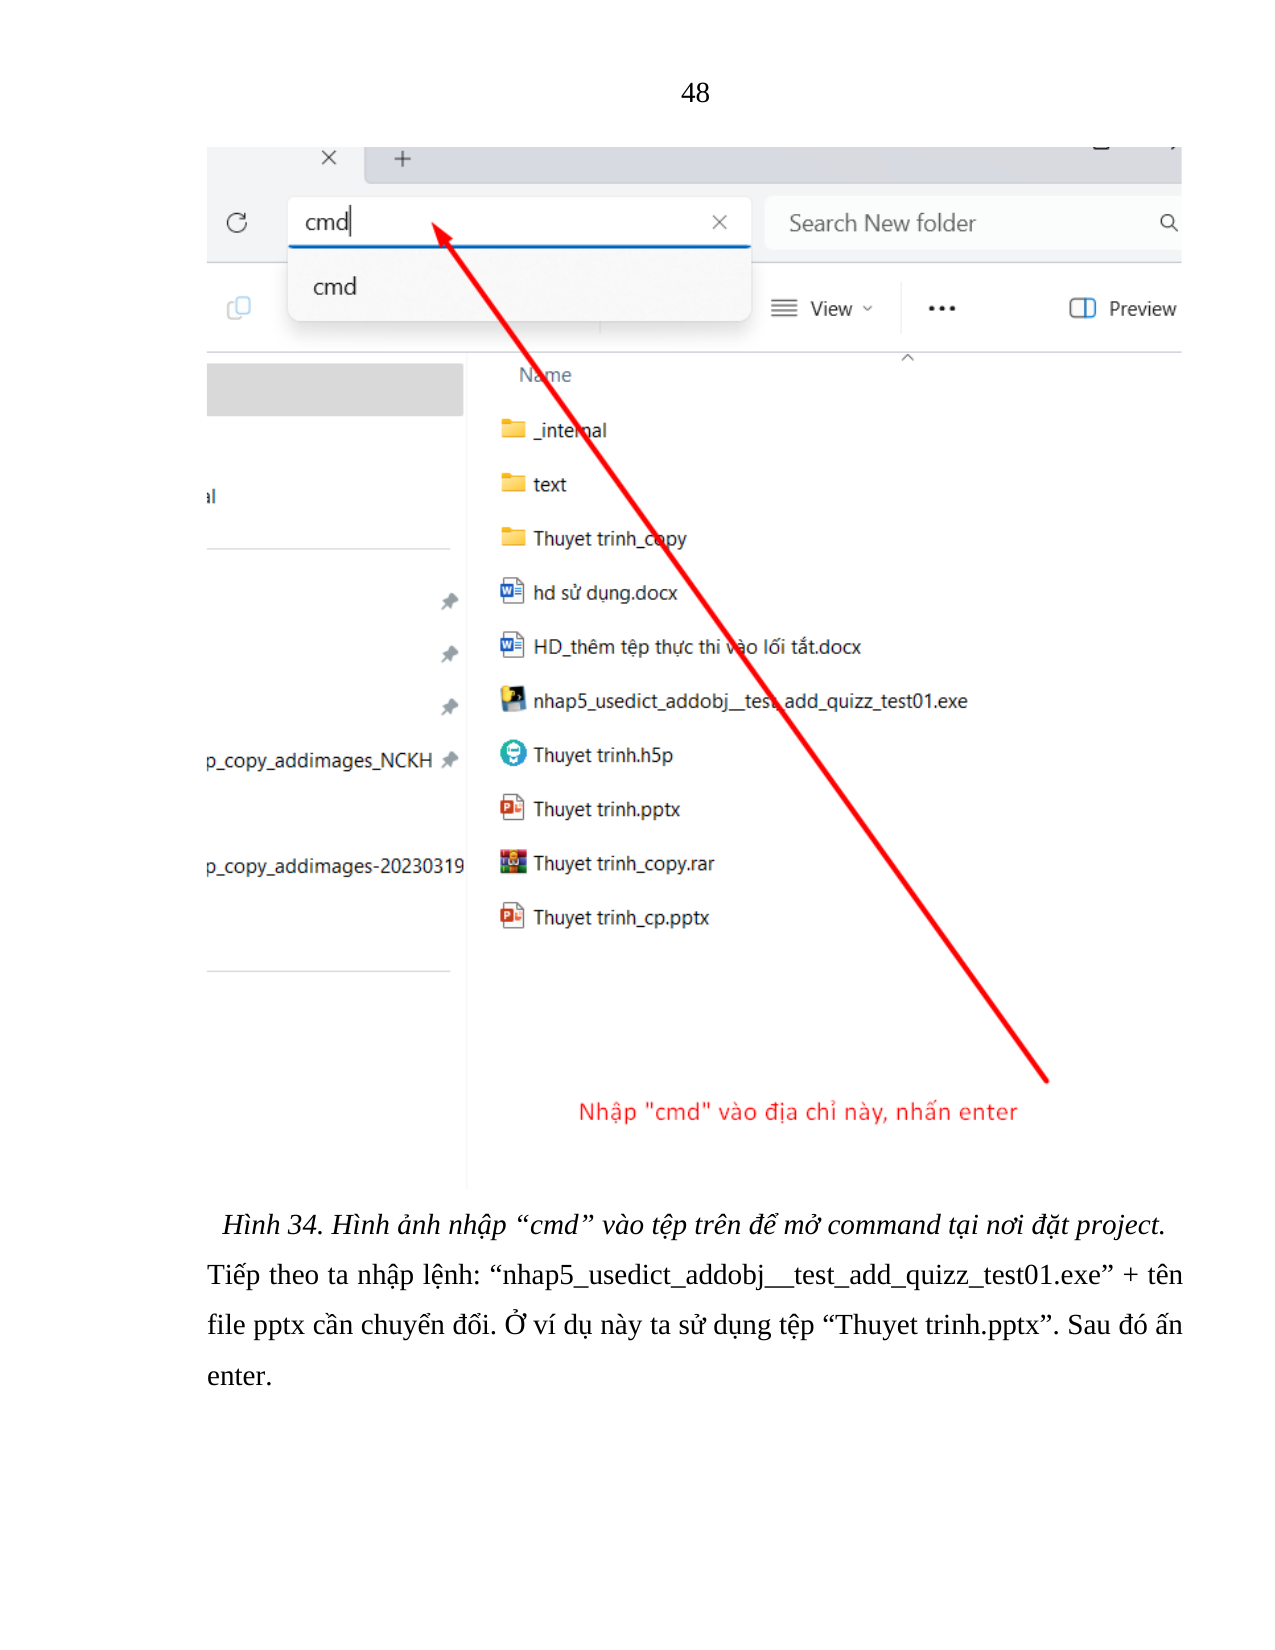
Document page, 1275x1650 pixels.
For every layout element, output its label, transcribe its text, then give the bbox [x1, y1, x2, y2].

text Tiếp theo ta nhập lệnh: “nhap5_usedict_addobj__test_add_quizz_test01.exe” + tên file pptx cần chuyển đổi. Ở ví dụ này ta sử dụng tệp “Thuyet trinh.pptx”. Sau đó ấn enter. [207, 1257, 1184, 1391]
picture [206, 147, 1182, 1190]
text Hình . Hình ảnh nhập “cmd” vào tệp trên để mở command tại nơi đặt project. [207, 1207, 1184, 1240]
